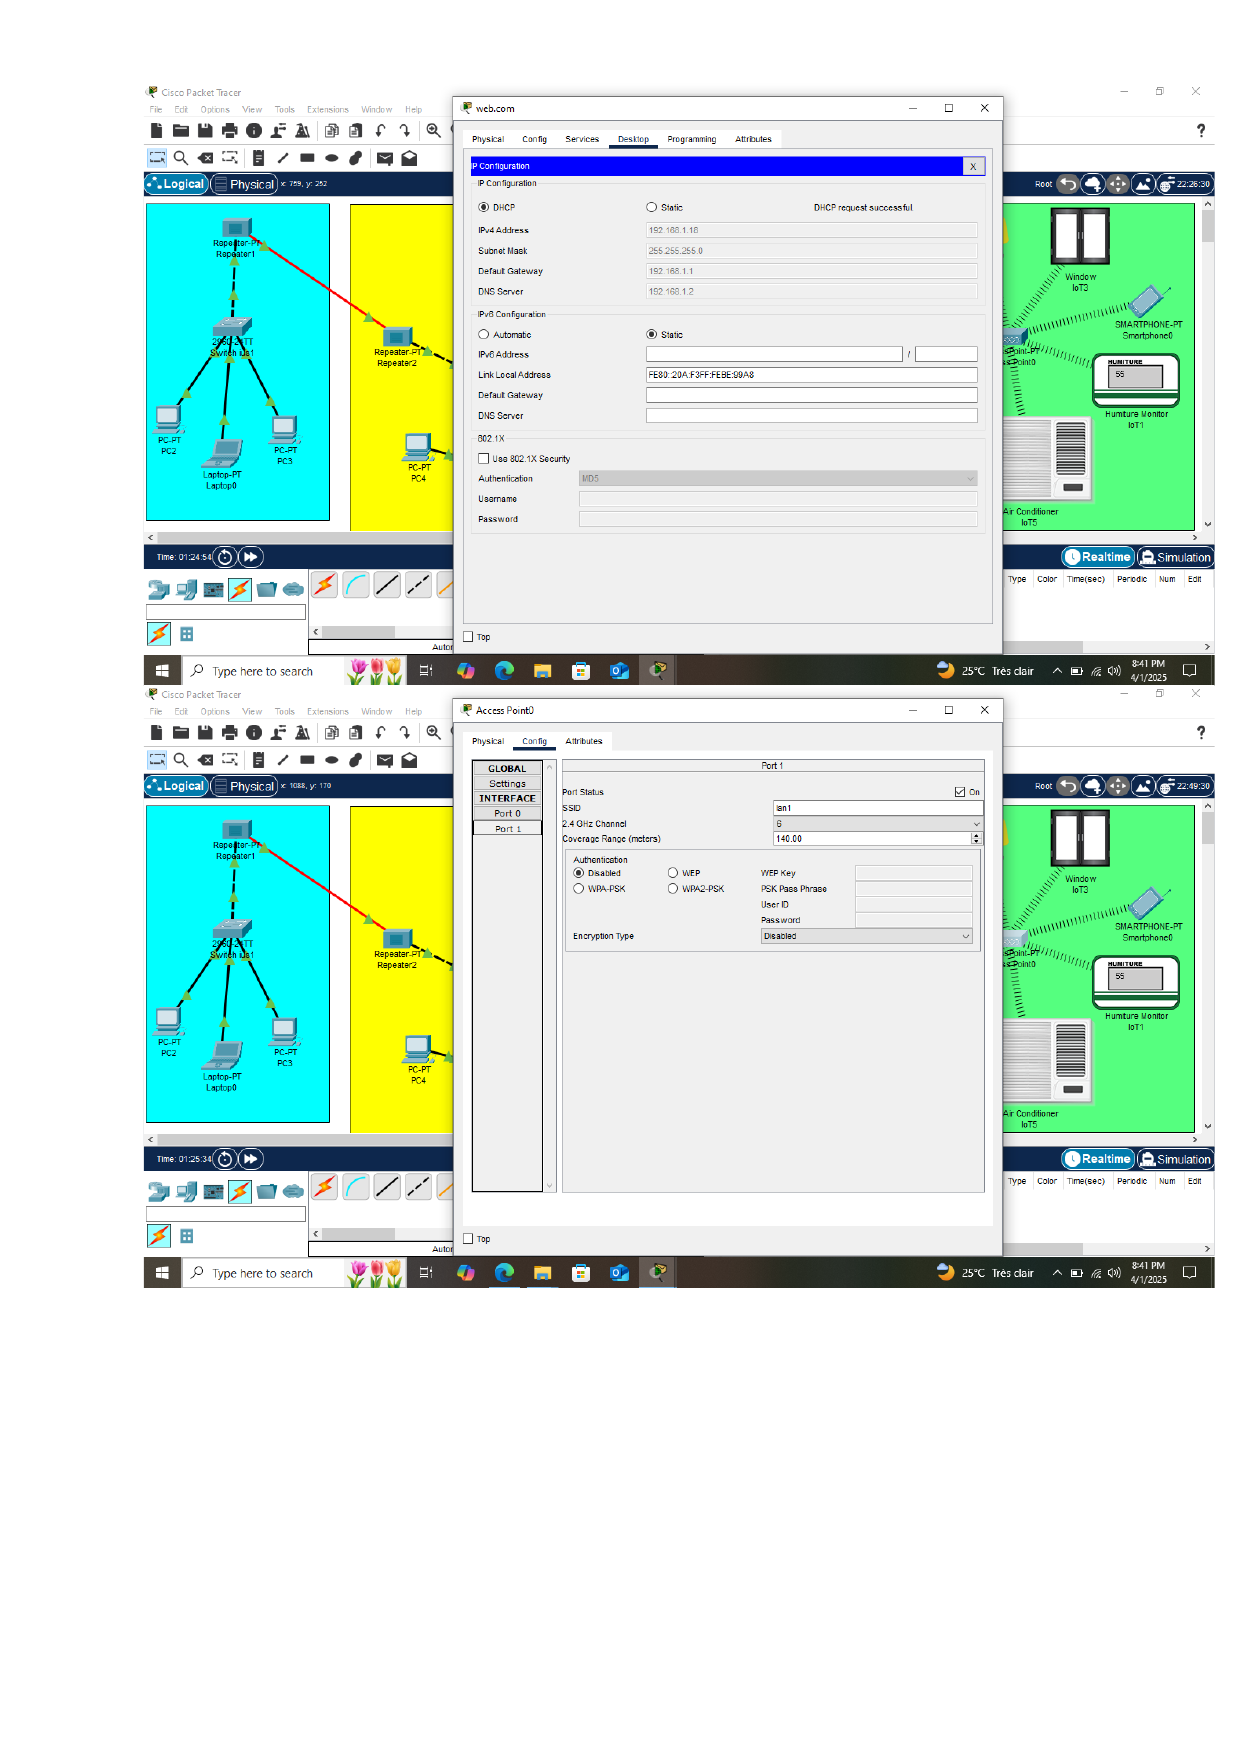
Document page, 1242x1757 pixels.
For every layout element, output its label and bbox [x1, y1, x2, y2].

picture [143, 83, 1215, 1288]
picture [196, 782, 203, 789]
picture [180, 182, 187, 189]
picture [196, 180, 203, 187]
picture [180, 784, 187, 791]
